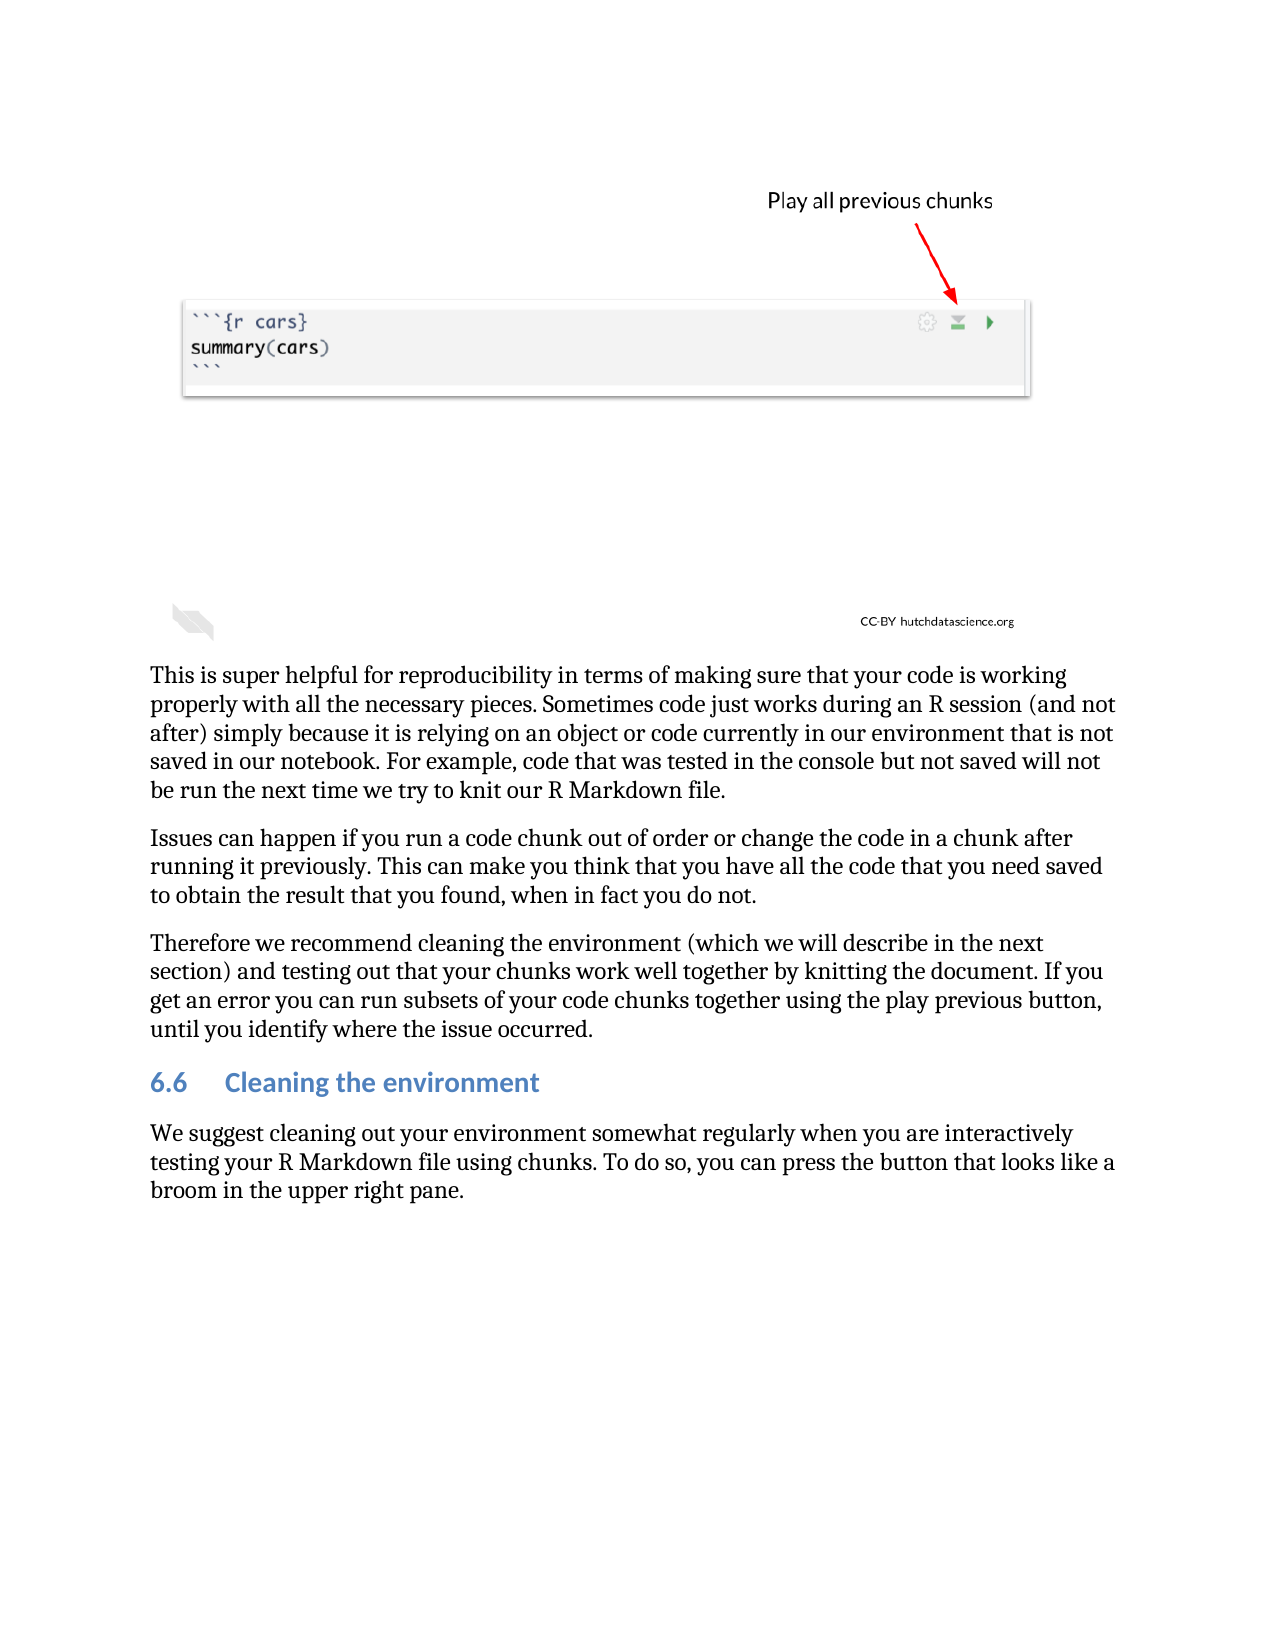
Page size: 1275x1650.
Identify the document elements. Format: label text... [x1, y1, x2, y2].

text We suggest cleaning out your environment somewhat regularly when you are interactively testing your R Markdown file using chunks. To do so, you can press the button that looks like a broom in the upper right pane. [150, 1119, 1125, 1205]
text Therefore we recommend cleaning the environment (which we will describe in the next section) and testing out that your chunks work well together by knitting the document. If you get an error you can run subsets of your code chunks together using the play previous button, until you identify where the issue occurred. [150, 928, 1125, 1043]
subtitle 6.6 Cleaning the environment [150, 1064, 1125, 1100]
text Issues can happen if you run a code chunk out of order or change the code in a chunk after running it previously. This can make you think that you have all the code that you need saved to obtain the result that you found, when in fact you do not. [150, 823, 1125, 910]
picture [168, 150, 1044, 643]
text This is super helpful for reproducibility in terms of making sure that your code is working properly with all the necessary pieces. Sometimes code just works during an R session (and not after) simply because it is relying on an object or code currently in our environment that is not saved in our notebook. For example, code that was tested in the console but not saved will not be run the next time we try to knit our R Markdown file. [150, 661, 1125, 805]
